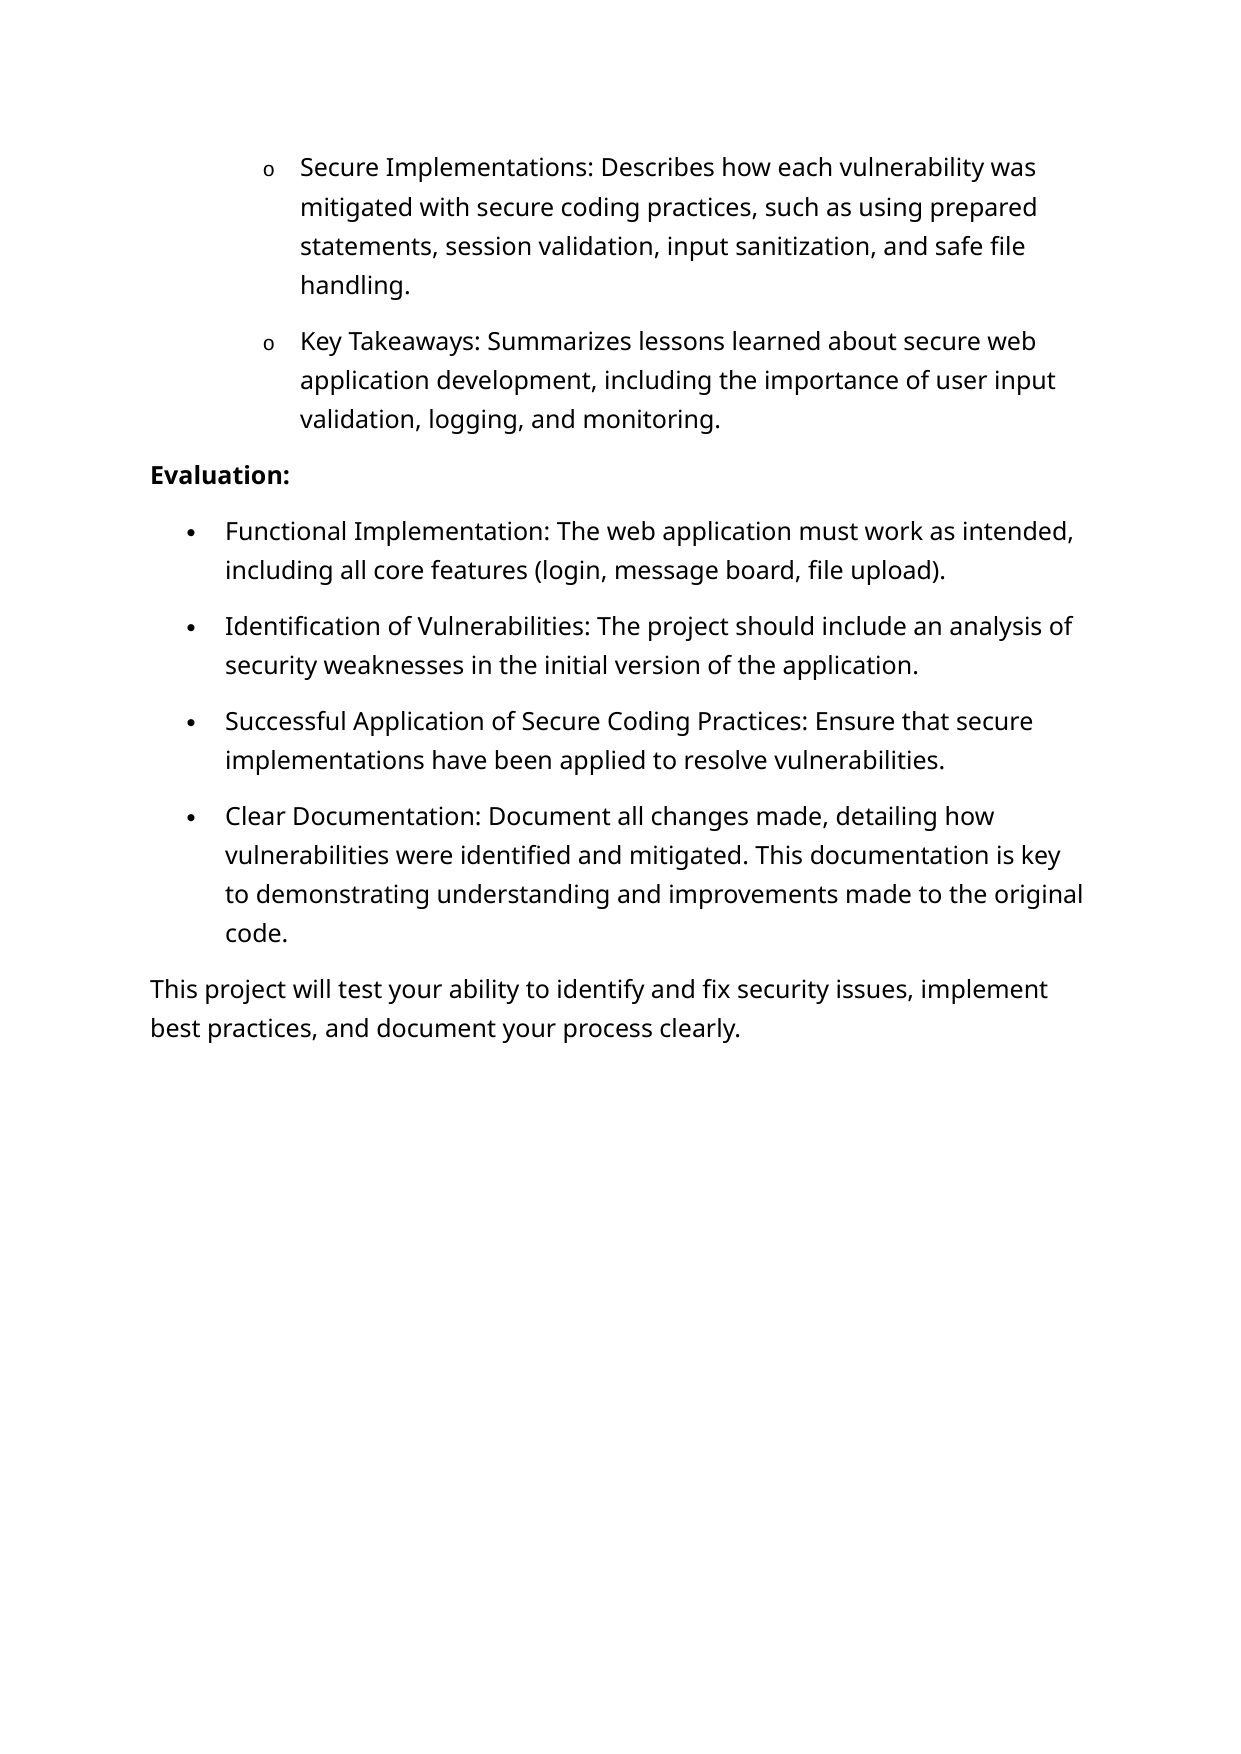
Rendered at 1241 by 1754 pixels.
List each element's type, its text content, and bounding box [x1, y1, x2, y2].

list Functional Implementation: The web application must work as intended, including all core features (login, message board, file upload). [187, 513, 1090, 587]
list Successful Application of Secure Coding Practices: Ensure that secure implementations have been applied to resolve vulnerabilities. [187, 703, 1090, 777]
text Evaluation: [150, 457, 1090, 492]
list Key Takeaways: Summarizes lessons learned about secure web application development, including the importance of user input validation, logging, and monitoring. [262, 323, 1090, 436]
list Secure Implementations: Describes how each vulnerability was mitigated with secure coding practices, such as using prepared statements, session validation, input sanitization, and safe file handling. [262, 150, 1090, 302]
list Identification of Vulnerabilities: The project should include an analysis of security weaknesses in the initial version of the application. [187, 608, 1090, 682]
list Clear Documentation: Document all changes made, detailing how vulnerabilities were identified and mitigated. This documentation is key to demonstrating understanding and improvements made to the original code. [187, 798, 1090, 950]
text This project will test your ability to identify and fix security issues, implement best practices, and document your process clearly. [150, 972, 1090, 1045]
